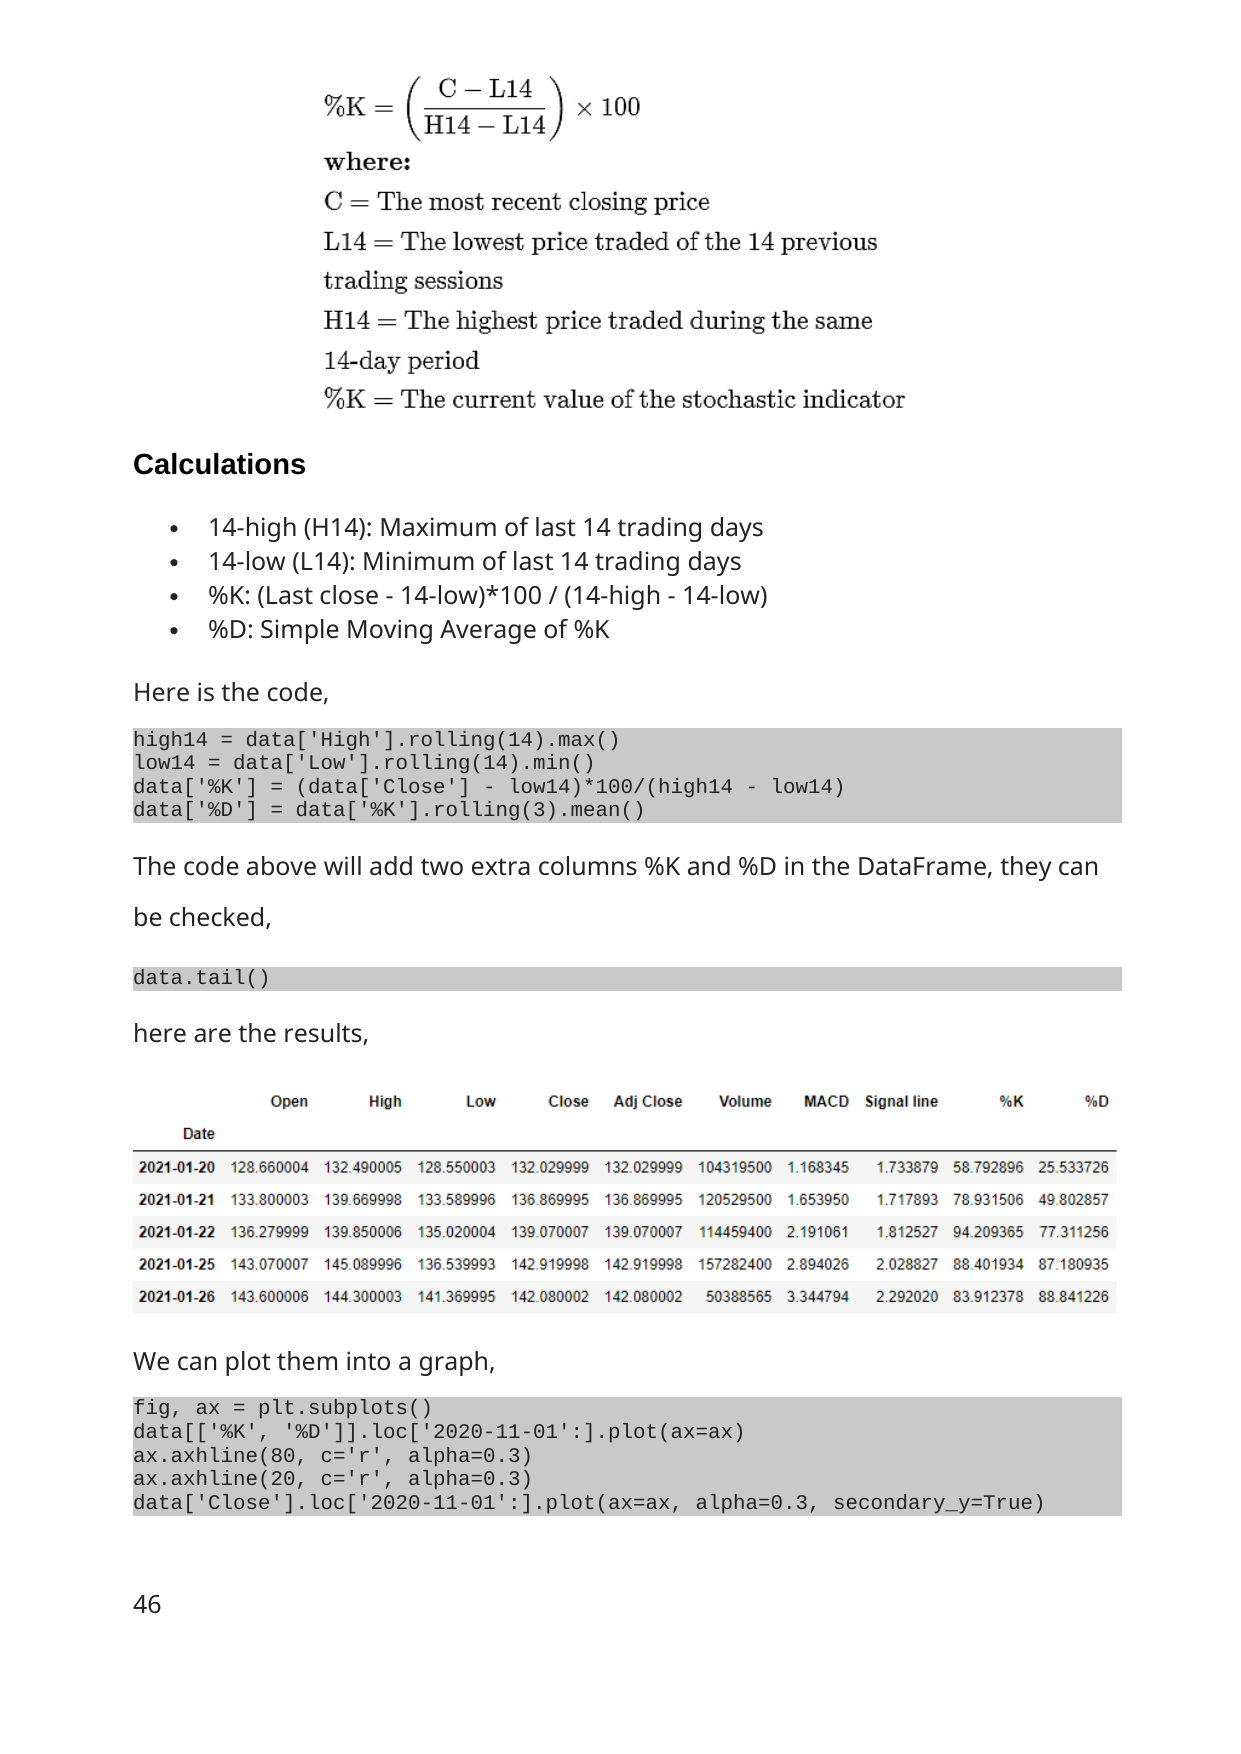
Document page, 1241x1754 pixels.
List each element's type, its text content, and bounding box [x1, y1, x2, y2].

text data['%K'] = (data['Close'] - low14)*100/(high14 - low14) [133, 776, 1122, 799]
text here are the results, [133, 1016, 1122, 1049]
text data['Close'].loc['2020-11-01':].plot(ax=ax, alpha=0.3, secondary_y=True) [133, 1492, 1122, 1516]
picture [320, 73, 935, 420]
list 14-high (H14): Maximum of last 14 trading days [170, 510, 1122, 544]
list 14-low (L14): Minimum of last 14 trading days [170, 544, 1122, 578]
text high14 = data['High'].rolling(14).max() [133, 728, 1122, 752]
text ax.axhline(80, c='r', alpha=0.3) [133, 1445, 1122, 1468]
text data.tail() [133, 967, 1122, 991]
text low14 = data['Low'].rolling(14).min() [133, 752, 1122, 776]
text Here is the code, [133, 675, 1122, 709]
text data[['%K', '%D']].loc['2020-11-01':].plot(ax=ax) [133, 1421, 1122, 1445]
text ax.axhline(20, c='r', alpha=0.3) [133, 1468, 1122, 1492]
text data['%D'] = data['%K'].rolling(3).mean() [133, 799, 1122, 823]
text fig, ax = plt.subplots() [133, 1397, 1122, 1421]
text We can plot them into a graph, [133, 1344, 1122, 1378]
text The code above will add two extra columns %K and %D in the DataFrame, they can be checked, [133, 848, 1122, 933]
text Calculations [133, 447, 1122, 481]
picture [132, 1077, 1123, 1317]
list %D: Simple Moving Average of %K [170, 612, 1122, 646]
list %K: (Last close - 14-low)*100 / (14-high - 14-low) [170, 578, 1122, 612]
